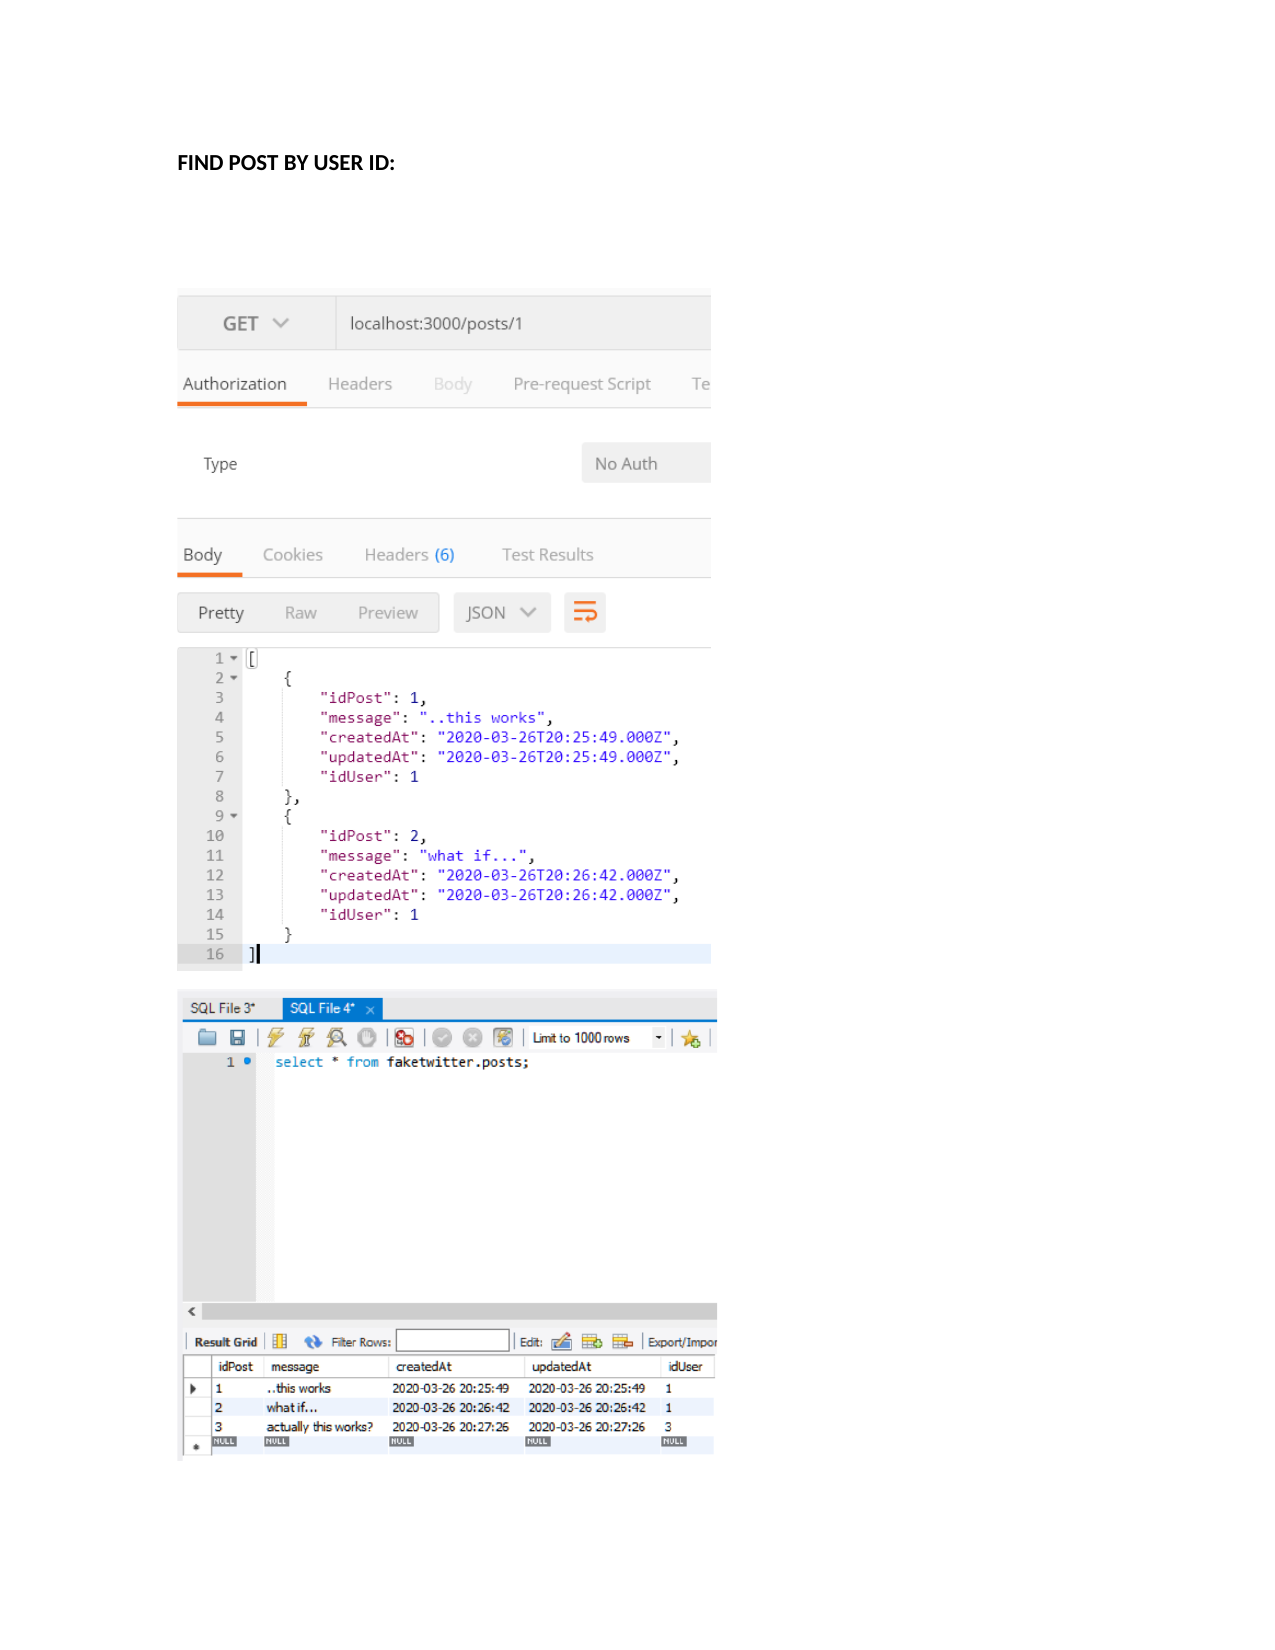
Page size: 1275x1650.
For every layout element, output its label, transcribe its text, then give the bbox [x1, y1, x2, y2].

picture [177, 288, 711, 971]
picture [177, 989, 718, 1461]
text FIND POST BY USER ID: [177, 148, 1098, 176]
